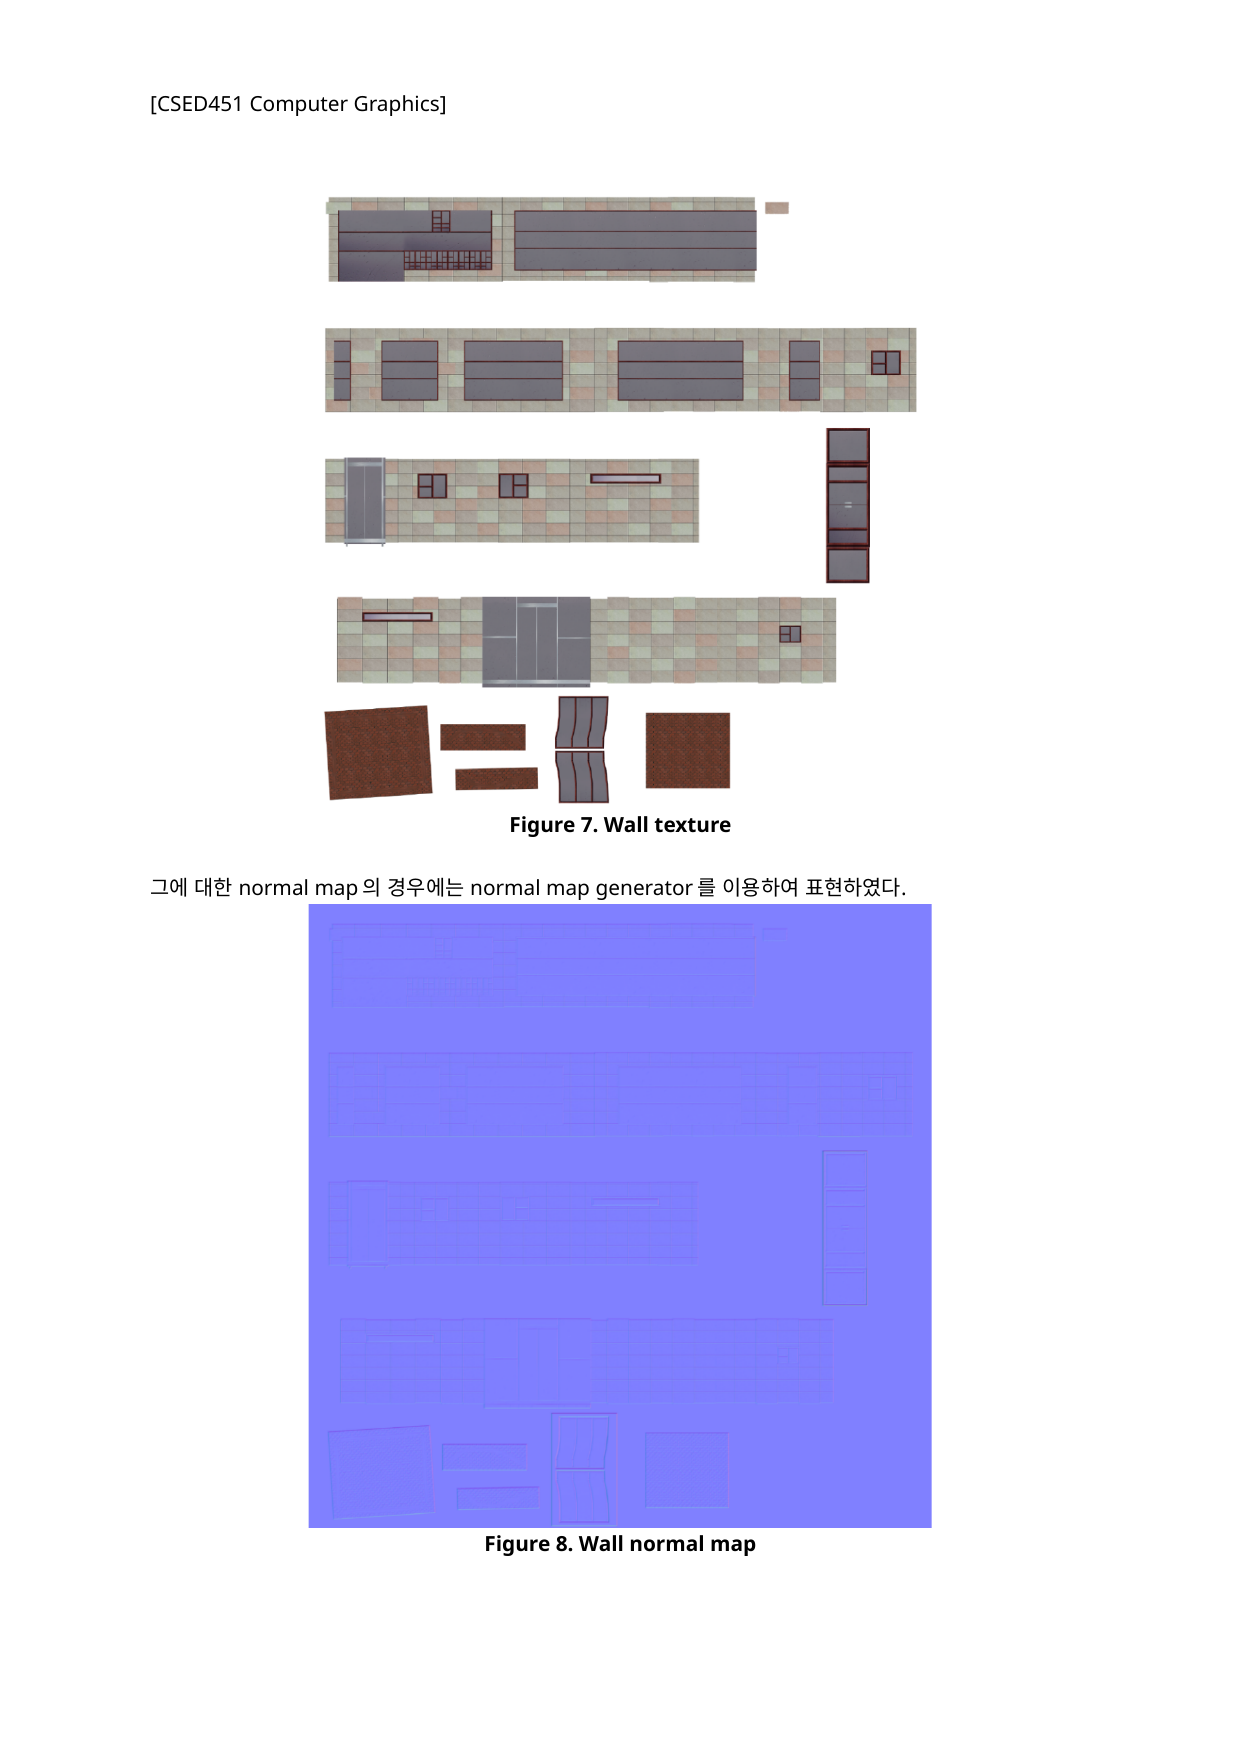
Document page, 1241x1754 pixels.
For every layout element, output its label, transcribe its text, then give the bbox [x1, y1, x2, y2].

text 그에 대한 normal map의 경우에는 normal map generator를 이용하여 표현하였다. [150, 872, 1090, 902]
picture [308, 904, 932, 1528]
picture [304, 177, 936, 809]
